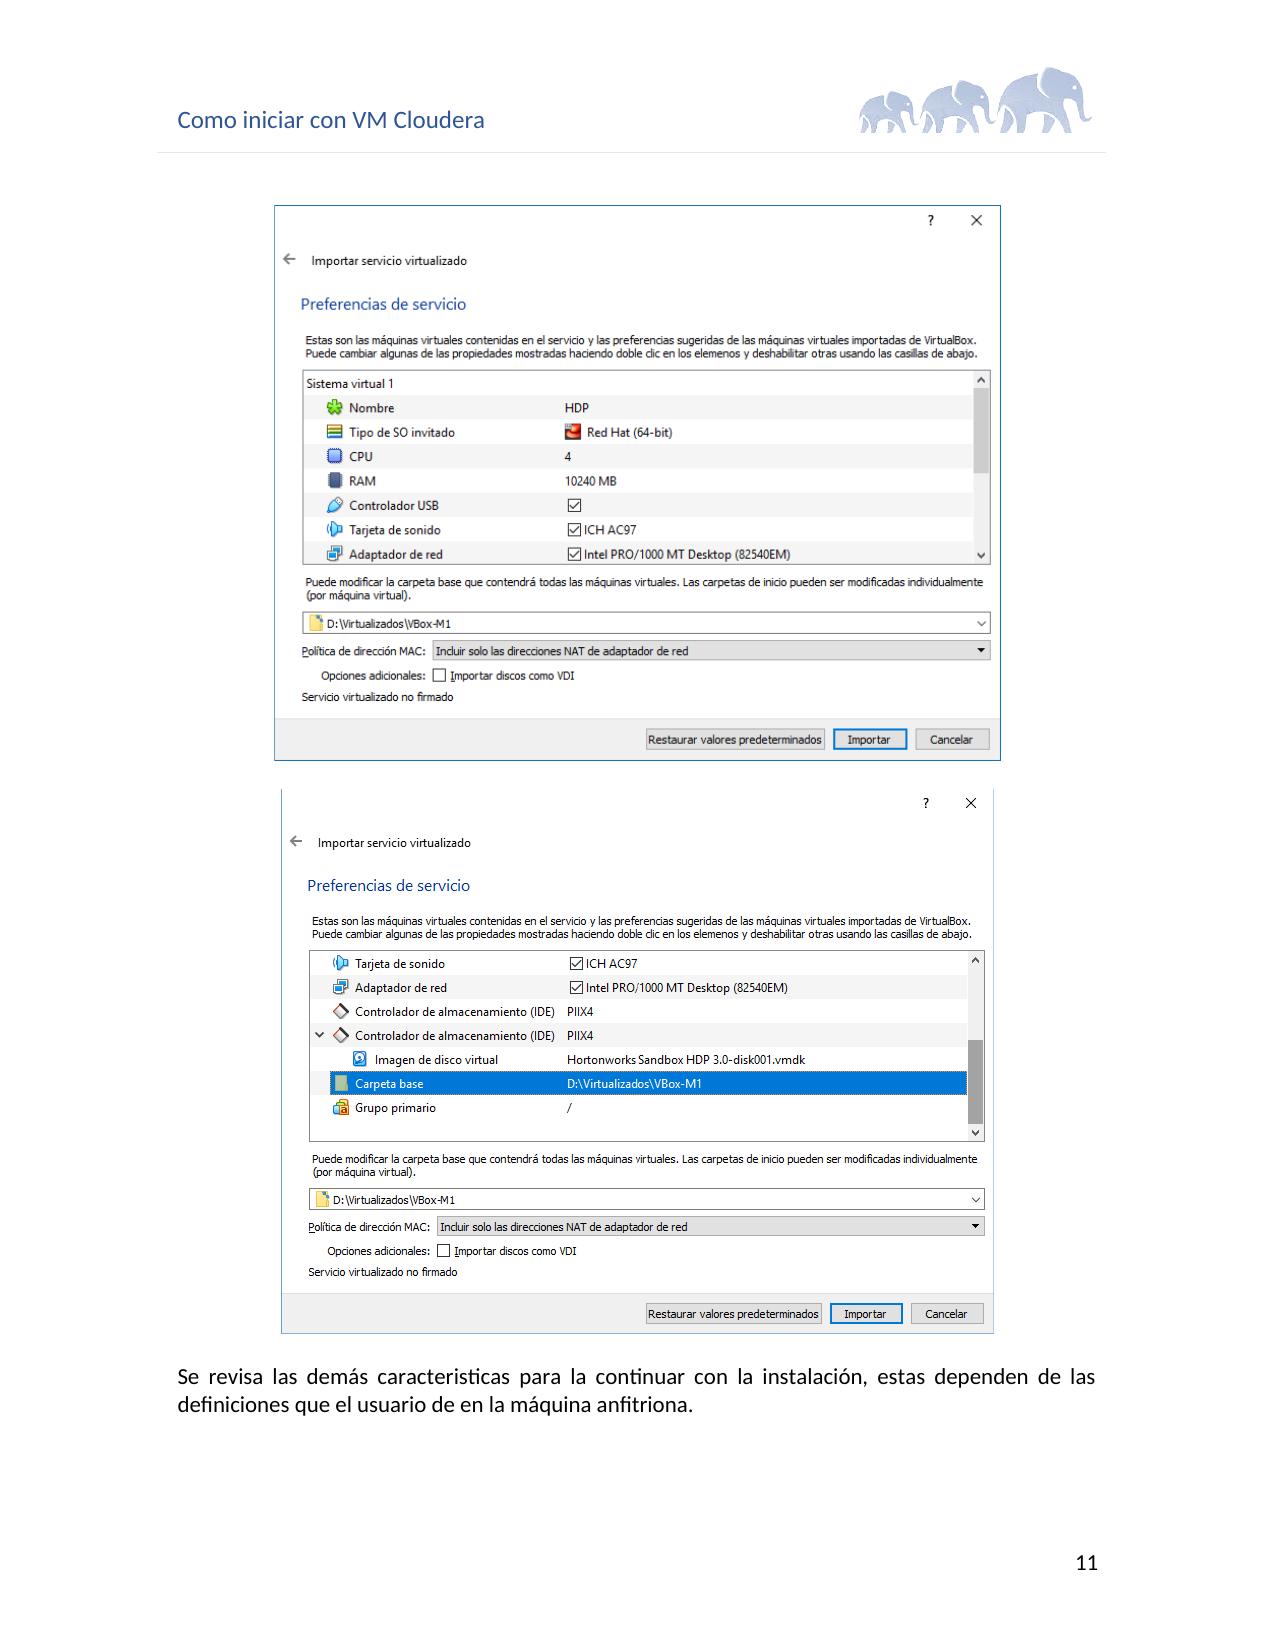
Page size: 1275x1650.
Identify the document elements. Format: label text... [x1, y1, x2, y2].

picture [274, 205, 1001, 761]
picture [281, 789, 994, 1334]
text Se revisa las demás caracteristicas para la continuar con la instalación, estas dependen de las definiciones que el usuario de en la máquina anfitriona. [177, 1362, 1098, 1418]
